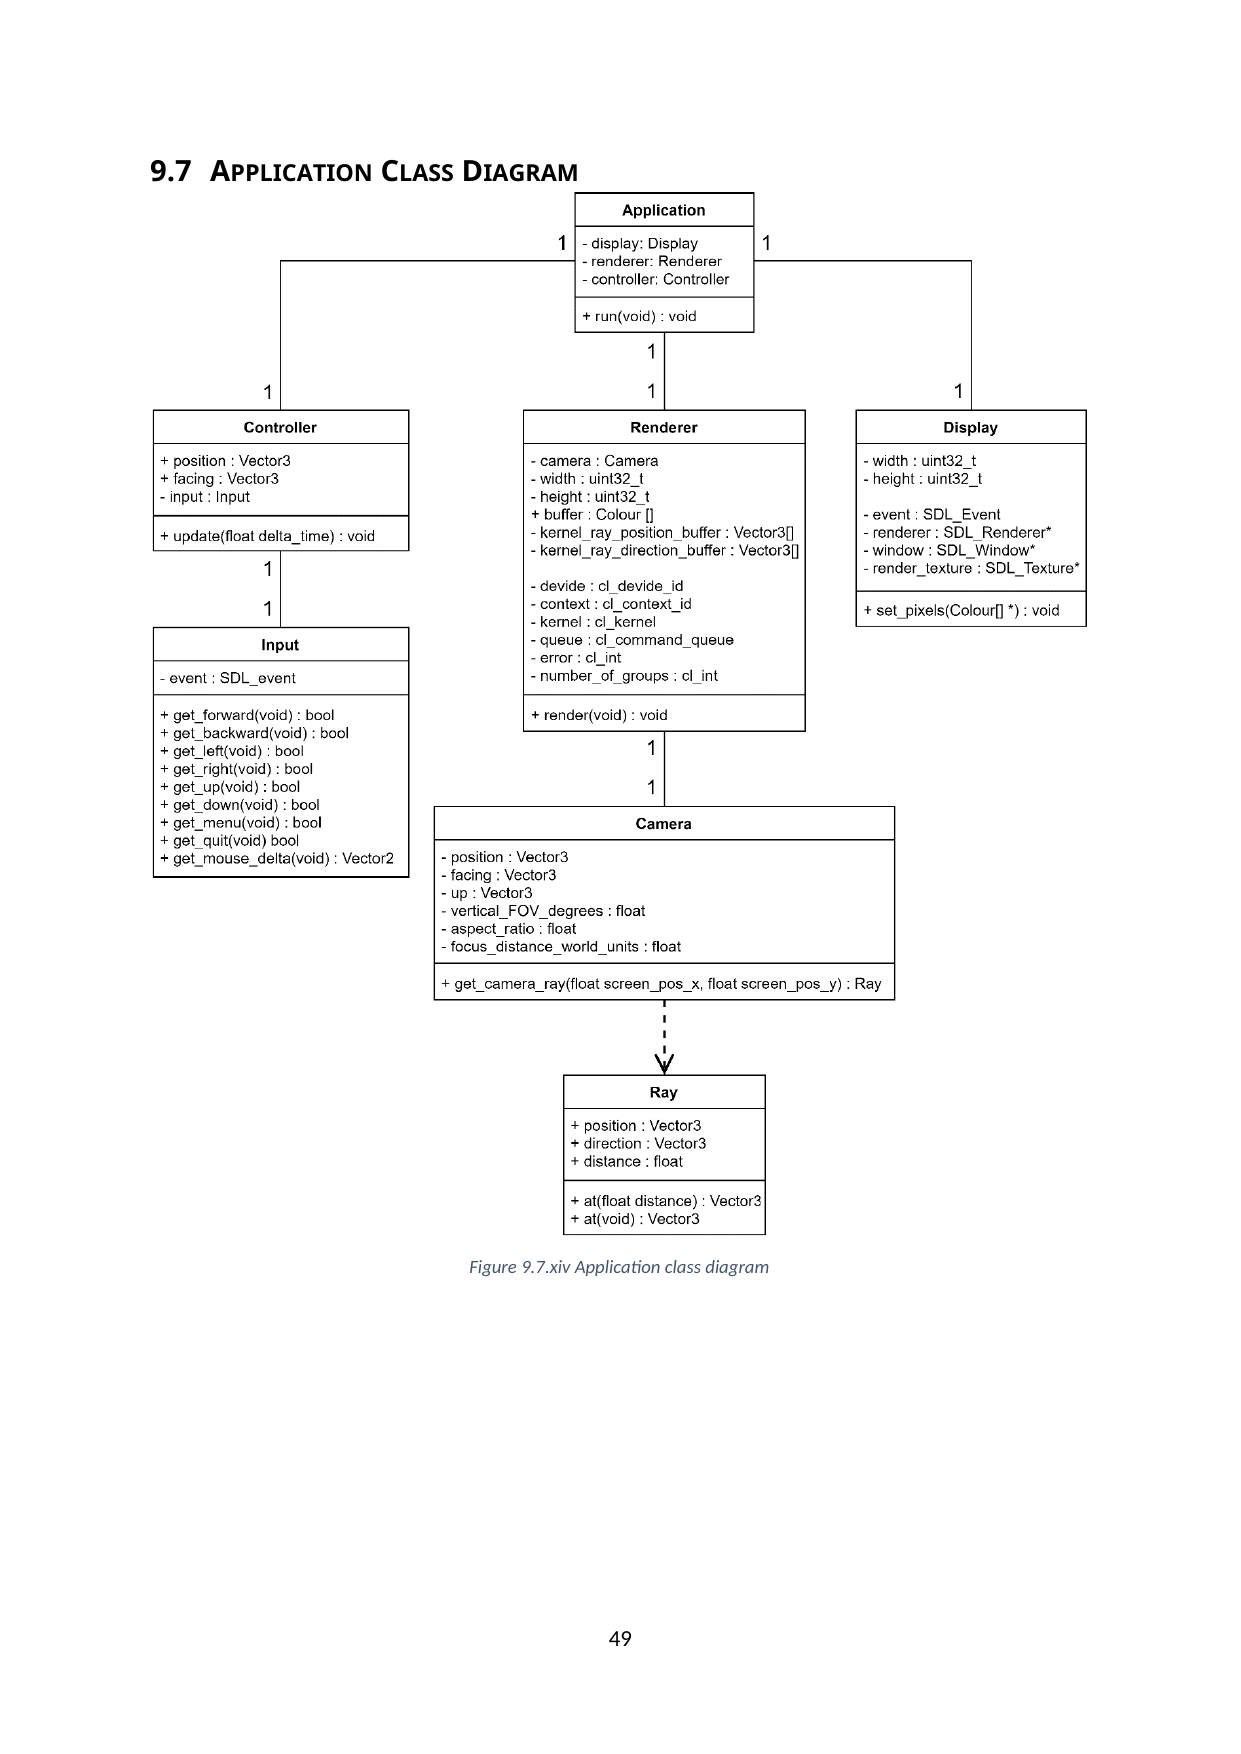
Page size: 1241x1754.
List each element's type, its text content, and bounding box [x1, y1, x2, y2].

text Figure 9.7.i Application class diagram [150, 1255, 1090, 1278]
subtitle Application Class Diagram [150, 150, 1090, 190]
picture [152, 192, 1088, 1239]
